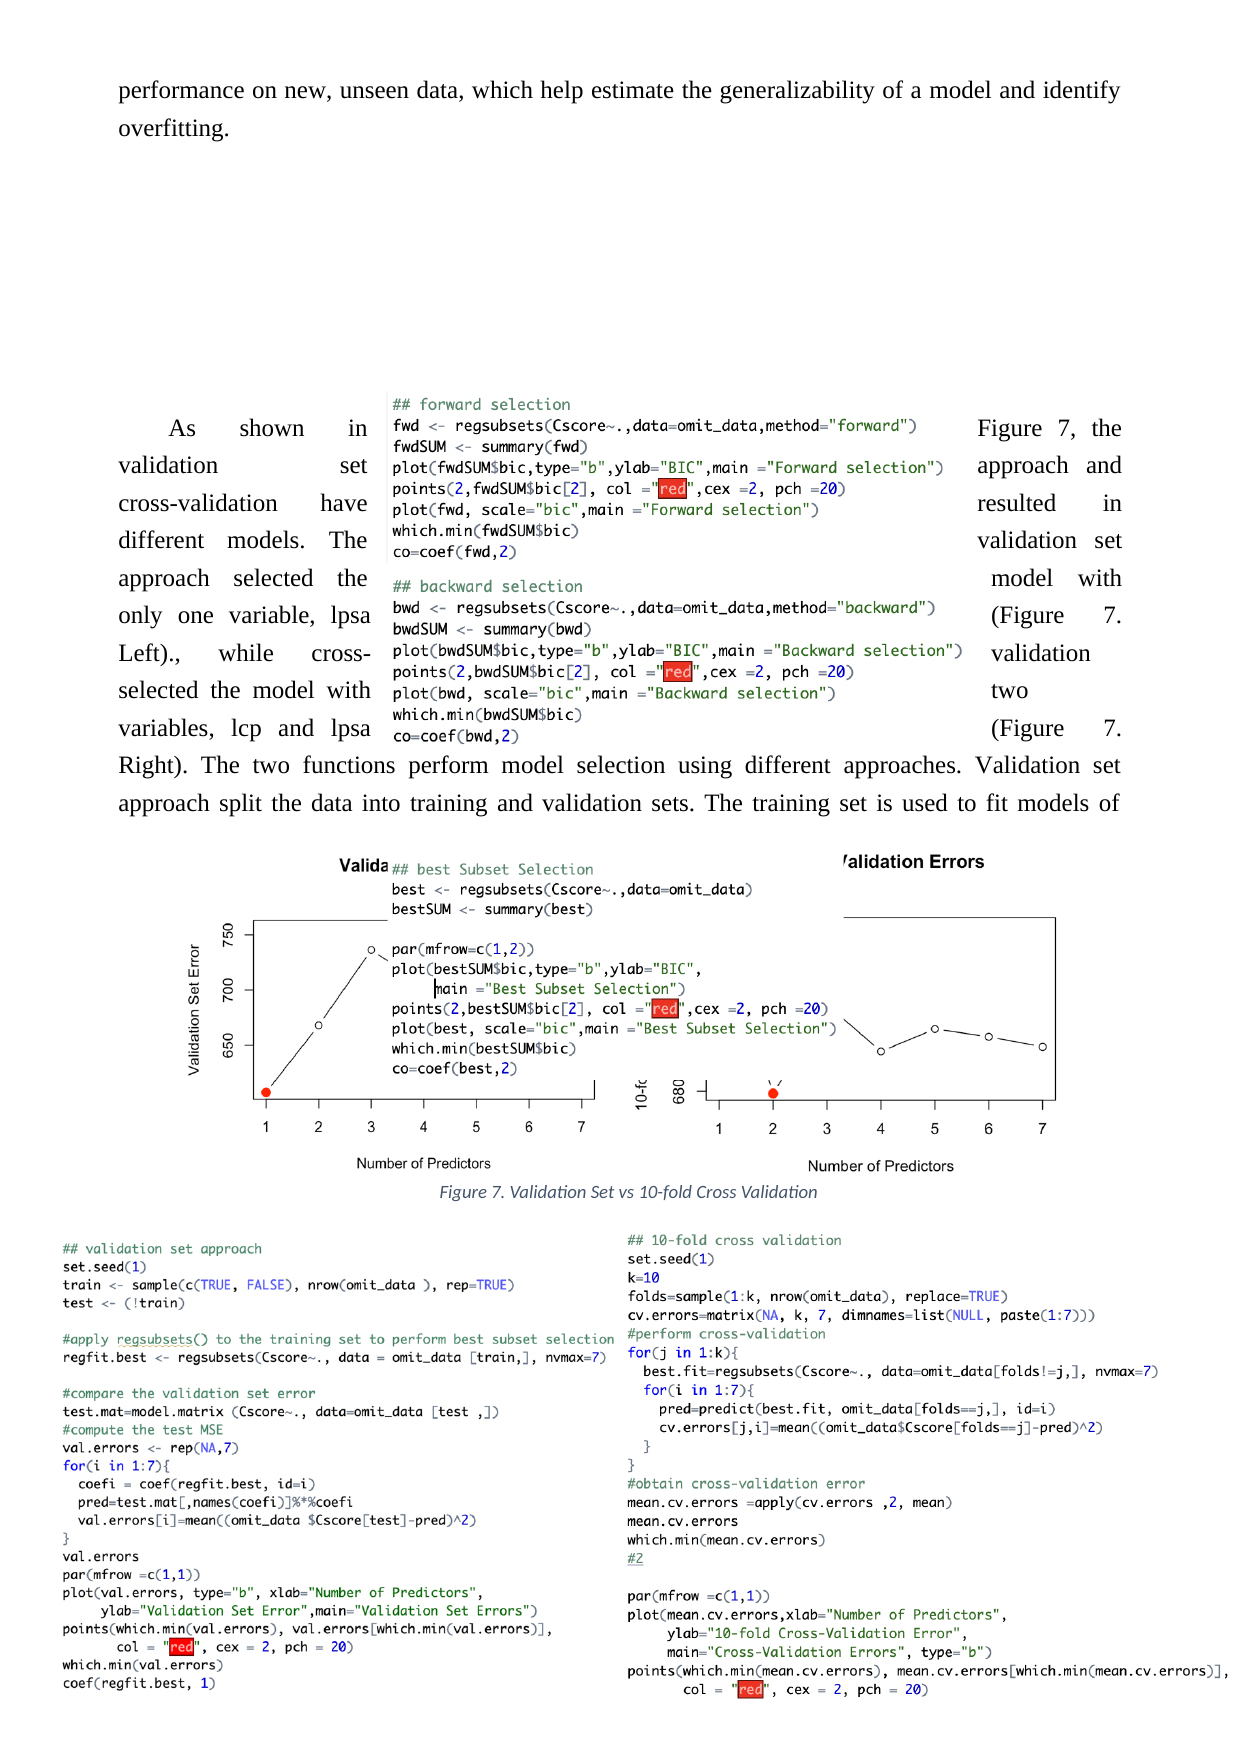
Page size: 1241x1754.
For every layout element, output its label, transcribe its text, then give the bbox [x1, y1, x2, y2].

picture [166, 839, 1075, 1191]
picture [390, 570, 973, 746]
picture [625, 1226, 1235, 1705]
picture [386, 391, 959, 563]
picture [58, 1238, 619, 1697]
